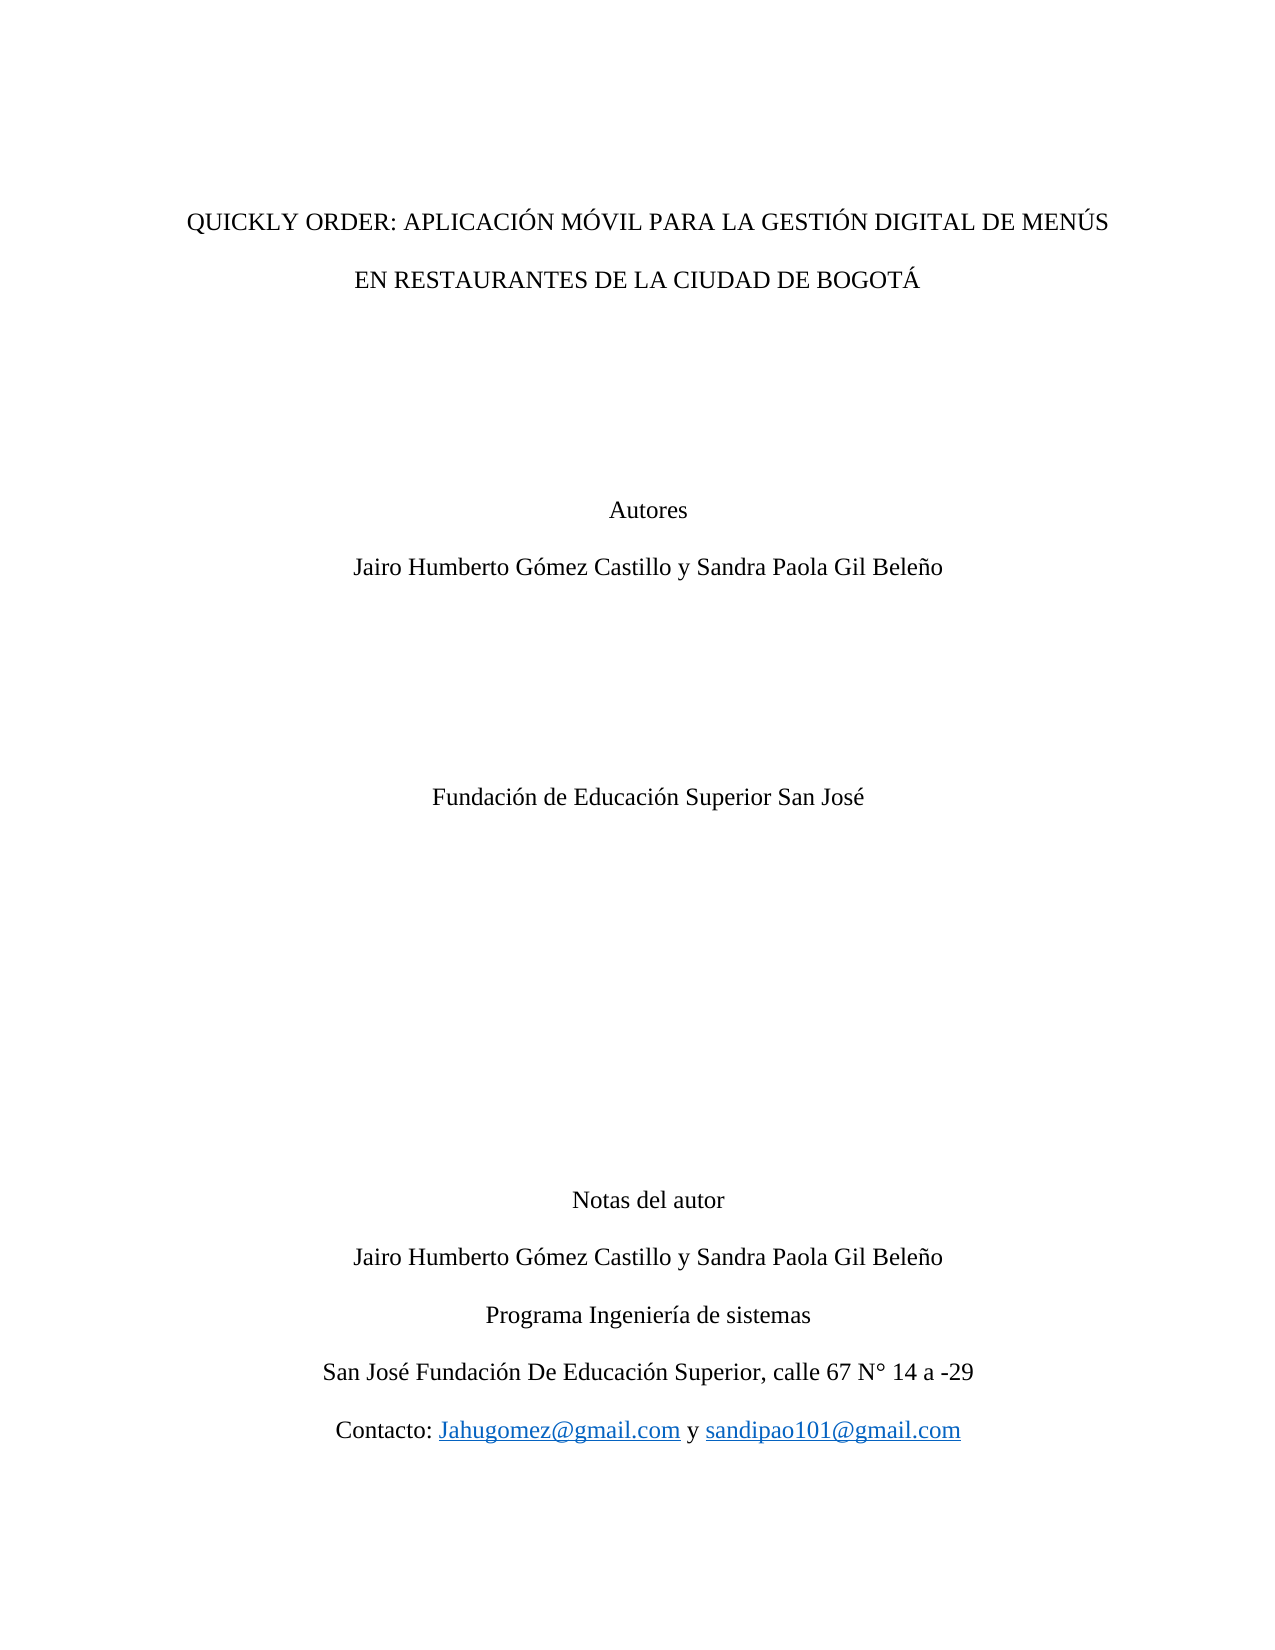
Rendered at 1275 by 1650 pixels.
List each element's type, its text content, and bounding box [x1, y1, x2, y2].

text Jairo Humberto Gómez Castillo y Sandra Paola Gil Beleño [150, 552, 1125, 581]
text Notas del autor [150, 1185, 1125, 1214]
text QUICKLY ORDER: APLICACIÓN MÓVIL PARA LA GESTIÓN DIGITAL DE MENÚS EN RESTAURANTES DE LA CIUDAD DE BOGOTÁ [150, 207, 1125, 294]
text Jairo Humberto Gómez Castillo y Sandra Paola Gil Beleño [150, 1242, 1125, 1271]
text San José Fundación De Educación Superior, calle 67 N° 14 a -29 [150, 1357, 1125, 1386]
text Programa Ingeniería de sistemas [150, 1300, 1125, 1329]
text Contacto: Jahugomez@gmail.com y sandipao101@gmail.com [150, 1415, 1125, 1444]
text Fundación de Educación Superior San José [150, 782, 1125, 811]
text Autores [150, 495, 1125, 524]
